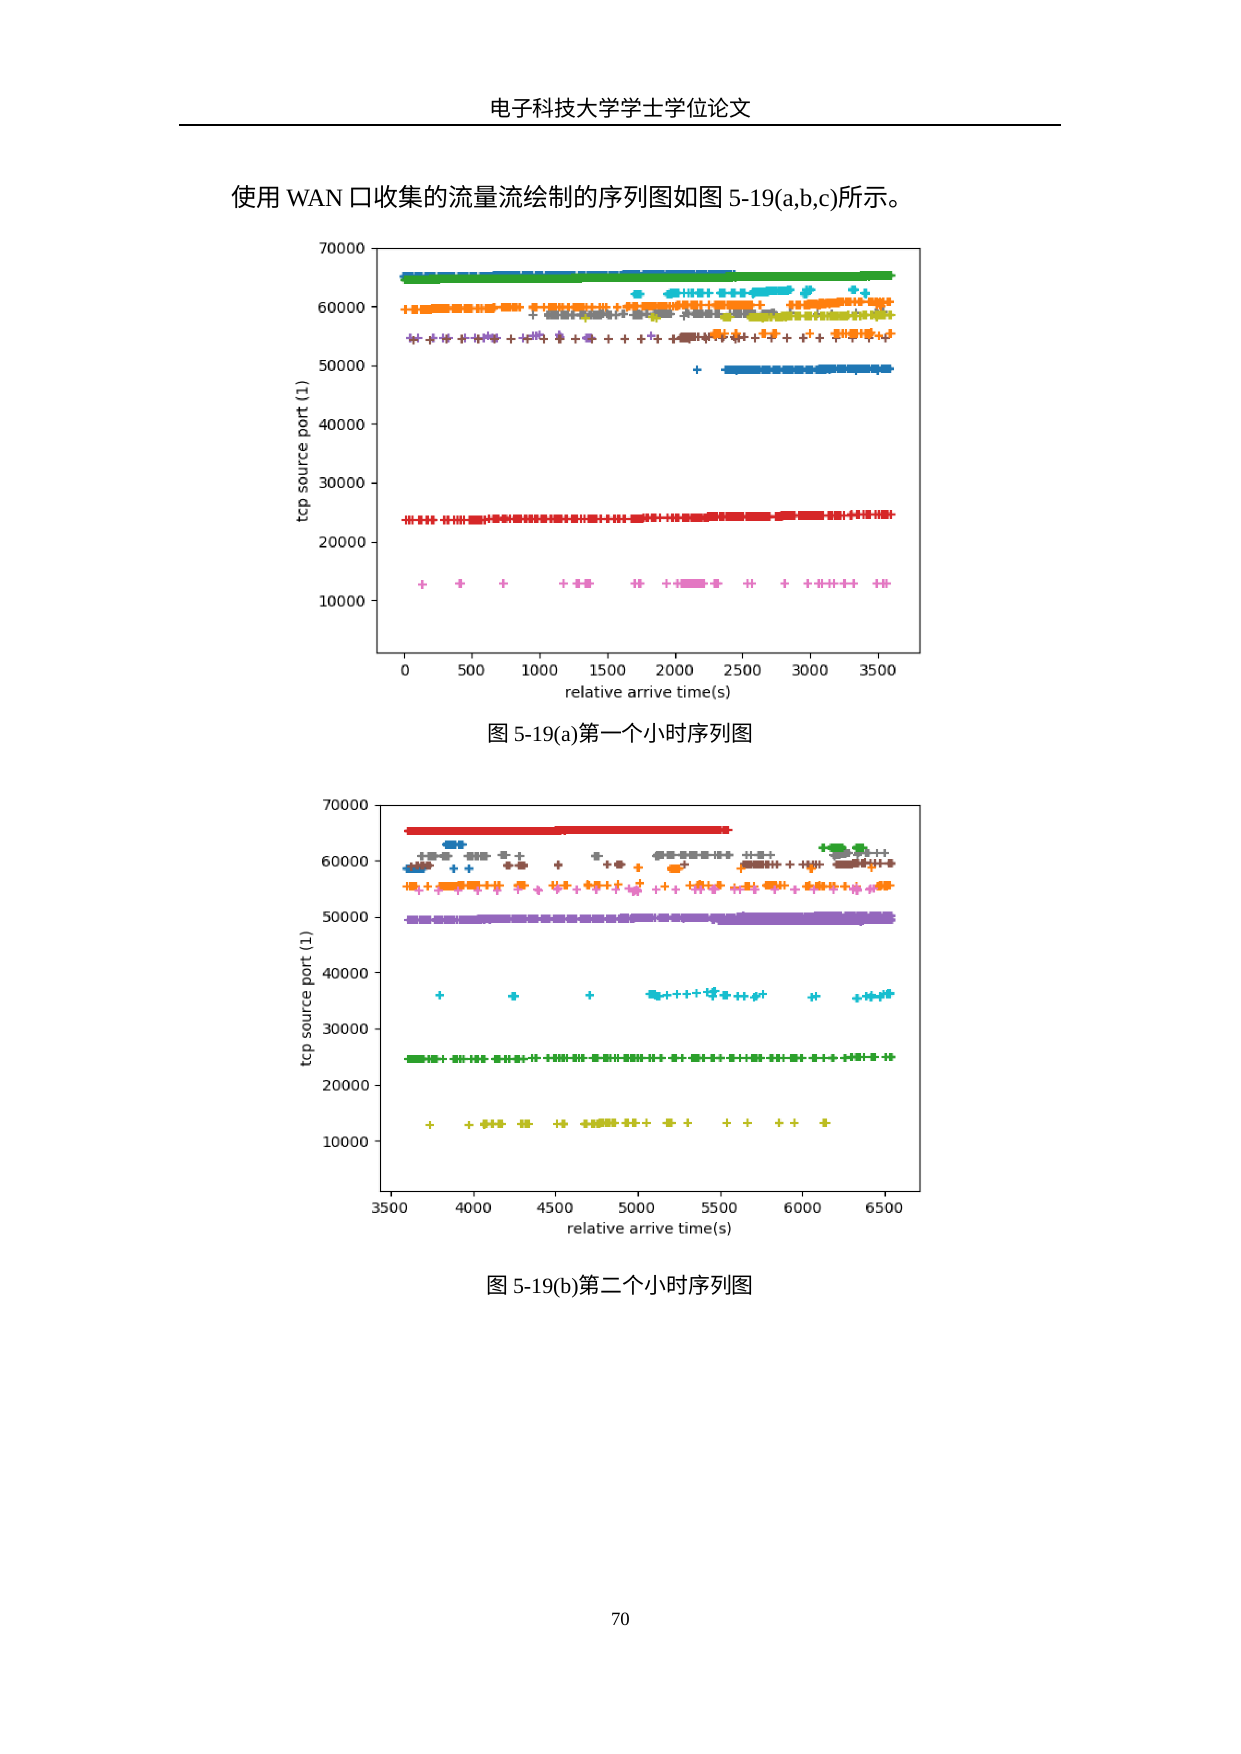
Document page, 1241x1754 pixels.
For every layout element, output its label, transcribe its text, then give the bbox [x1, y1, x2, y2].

text 图5-19(a)第一个小时序列图 [187, 715, 1053, 748]
picture [299, 780, 941, 1246]
picture [294, 227, 947, 706]
text 图5-19(b)第二个小时序列图 [187, 1268, 1053, 1300]
text 使用WAN口收集的流量流绘制的序列图如图5-19(a,b,c)所示。 [187, 163, 1053, 228]
